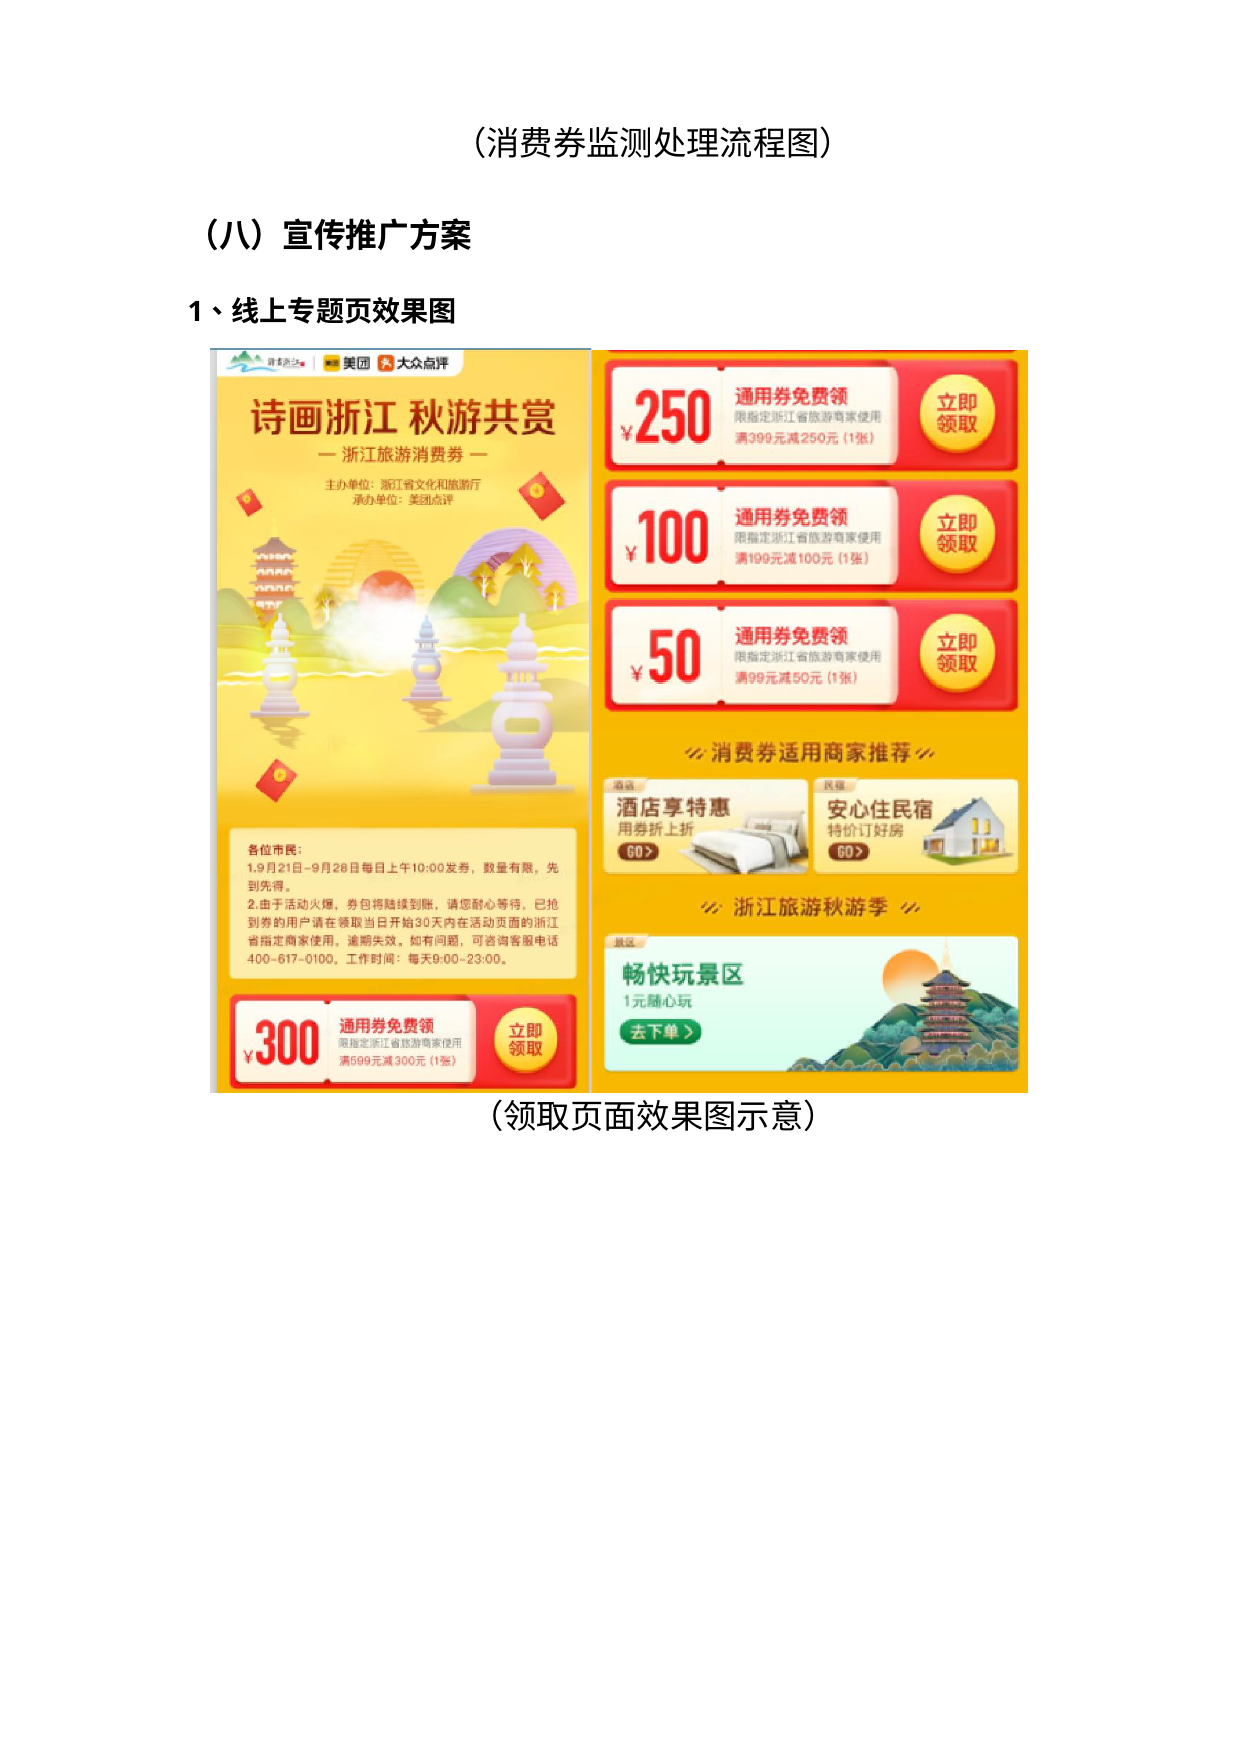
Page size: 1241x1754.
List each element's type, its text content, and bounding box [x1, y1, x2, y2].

subtitle （八）宣传推广方案 [187, 212, 1240, 257]
text （领取页面效果图示意） [470, 339, 1240, 1138]
text 1、线上专题页效果图 [187, 291, 1240, 329]
picture [210, 348, 1028, 1093]
text （消费券监测处理流程图） [453, 119, 1240, 165]
